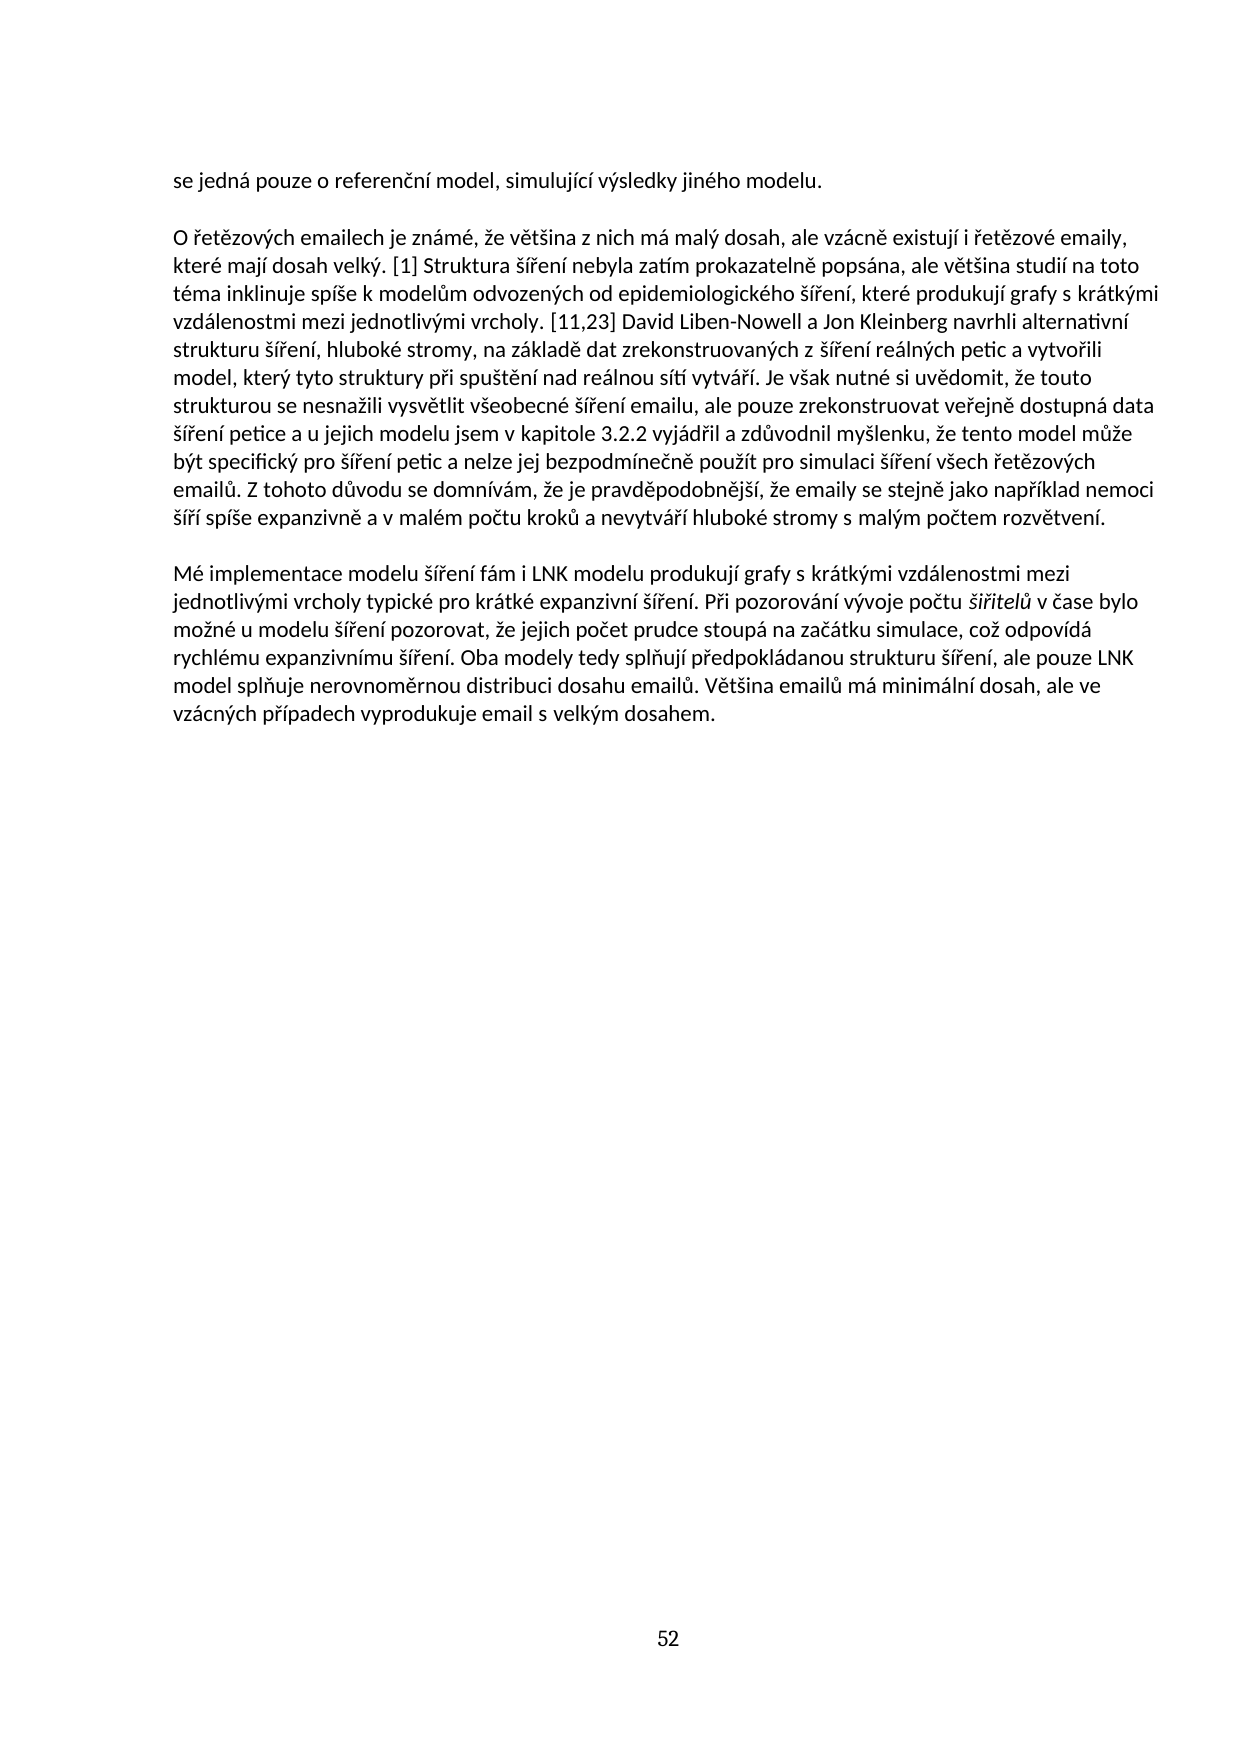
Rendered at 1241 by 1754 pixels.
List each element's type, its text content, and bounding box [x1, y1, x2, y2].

text Mé implementace modelu šíření fám i LNK modelu produkují grafy s krátkými vzdálenostmi mezi jednotlivými vrcholy typické pro krátké expanzivní šíření. Při pozorování vývoje počtu šiřitelů v čase bylo možné u modelu šíření pozorovat, že jejich počet prudce stoupá na začátku simulace, což odpovídá rychlému expanzivnímu šíření. Oba modely tedy splňují předpokládanou strukturu šíření, ale pouze LNK model splňuje nerovnoměrnou distribuci dosahu emailů. Většina emailů má minimální dosah, ale ve vzácných případech vyprodukuje email s velkým dosahem. [173, 559, 1163, 727]
text O řetězových emailech je známé, že většina z nich má malý dosah, ale vzácně existují i řetězové emaily, které mají dosah velký. [1] Struktura šíření nebyla zatím prokazatelně popsána, ale většina studií na toto téma inklinuje spíše k modelům odvozených od epidemiologického šíření, které produkují grafy s krátkými vzdálenostmi mezi jednotlivými vrcholy. [11,23] David Liben-Nowell a Jon Kleinberg navrhli alternativní strukturu šíření, hluboké stromy, na základě dat zrekonstruovaných z šíření reálných petic a vytvořili model, který tyto struktury při spuštění nad reálnou sítí vytváří. Je však nutné si uvědomit, že touto strukturou se nesnažili vysvětlit všeobecné šíření emailu, ale pouze zrekonstruovat veřejně dostupná data šíření petice a u jejich modelu jsem v kapitole 3.2.2 vyjádřil a zdůvodnil myšlenku, že tento model může být specifický pro šíření petic a nelze jej bezpodmínečně použít pro simulaci šíření všech řetězových emailů. Z tohoto důvodu se domnívám, že je pravděpodobnější, že emaily se stejně jako například nemoci šíří spíše expanzivně a v malém počtu kroků a nevytváří hluboké stromy s malým počtem rozvětvení. [173, 223, 1163, 531]
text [173, 167, 1163, 195]
